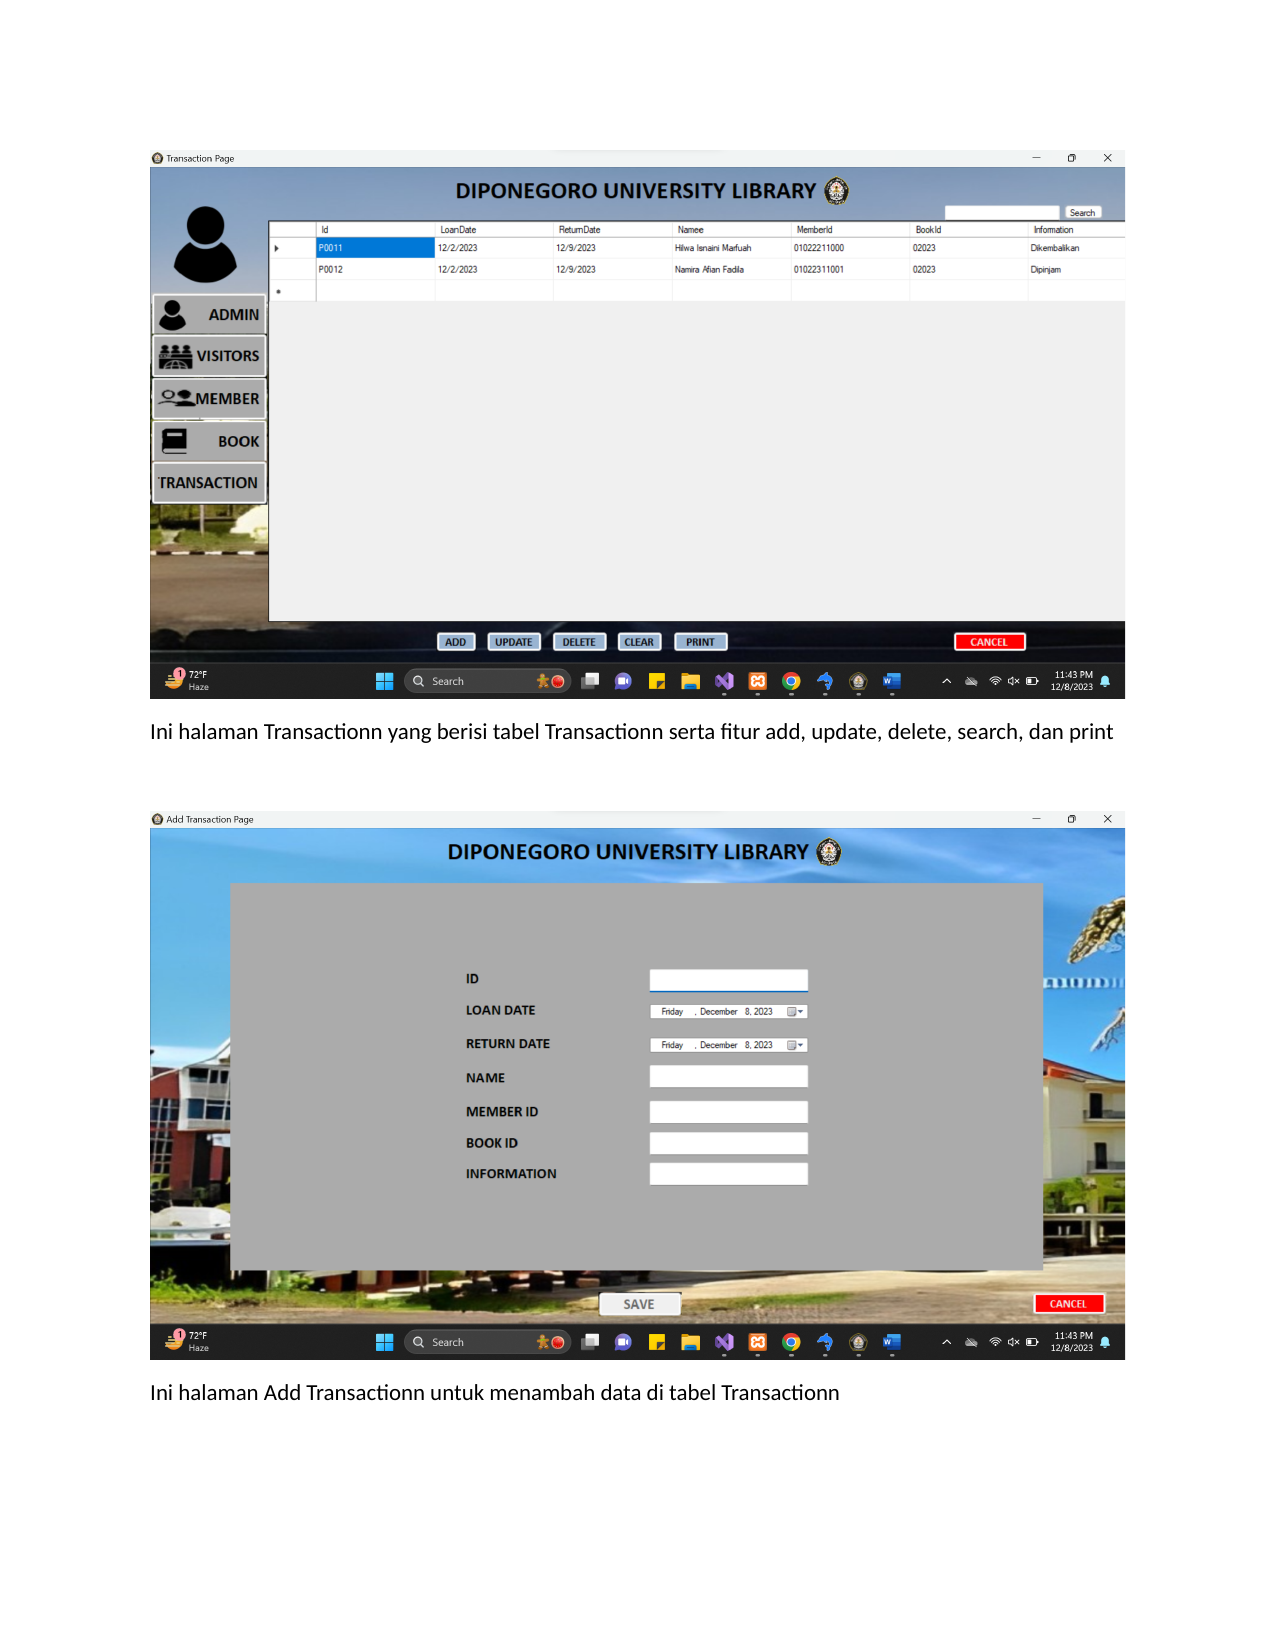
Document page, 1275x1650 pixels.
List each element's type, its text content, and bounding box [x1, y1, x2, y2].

picture [150, 150, 1125, 699]
picture [150, 811, 1125, 1360]
text Ini halaman Add Transactionn untuk menambah data di tabel Transactionn [150, 1378, 1125, 1406]
text Ini halaman Transactionn yang berisi tabel Transactionn serta fitur add, update, delete, search, dan print [150, 717, 1125, 745]
